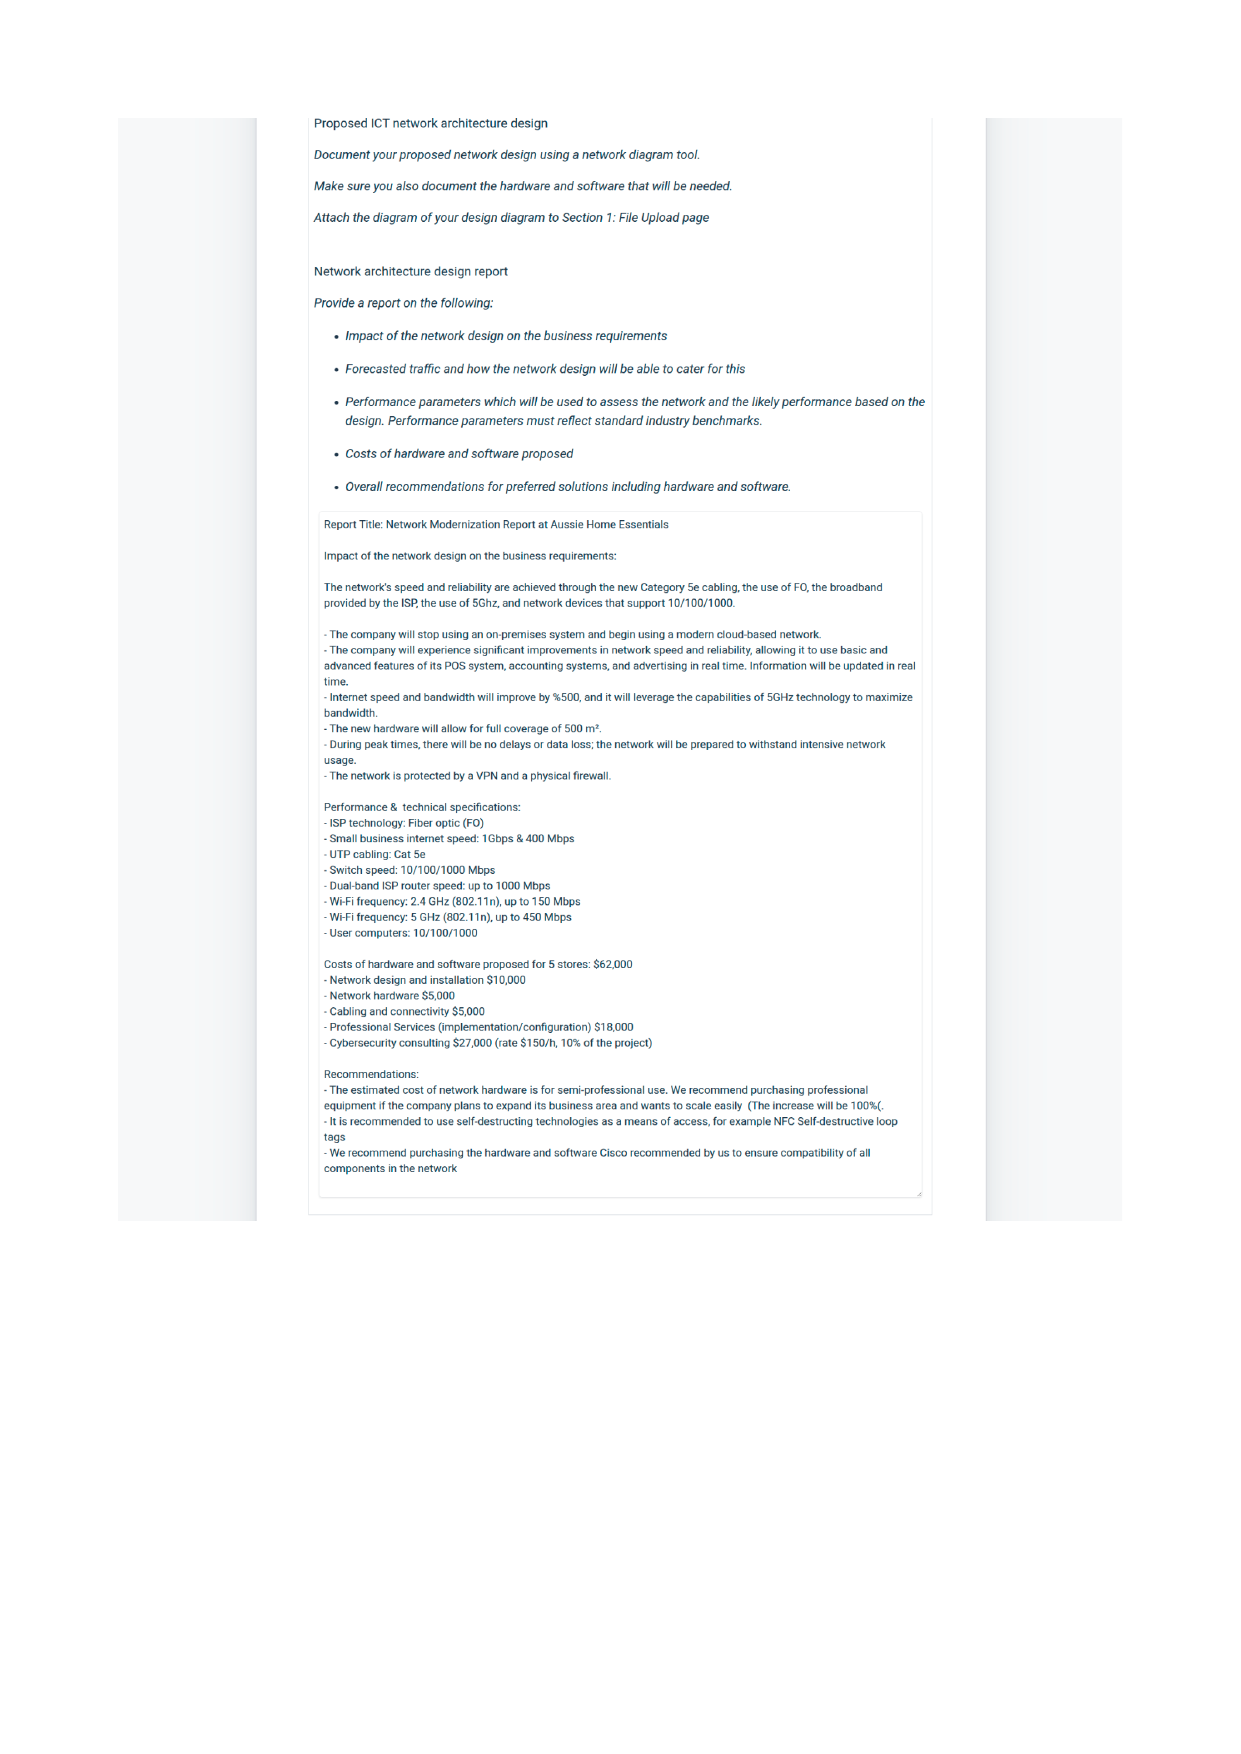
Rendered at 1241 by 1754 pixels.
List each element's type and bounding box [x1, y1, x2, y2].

picture [118, 118, 1123, 1221]
